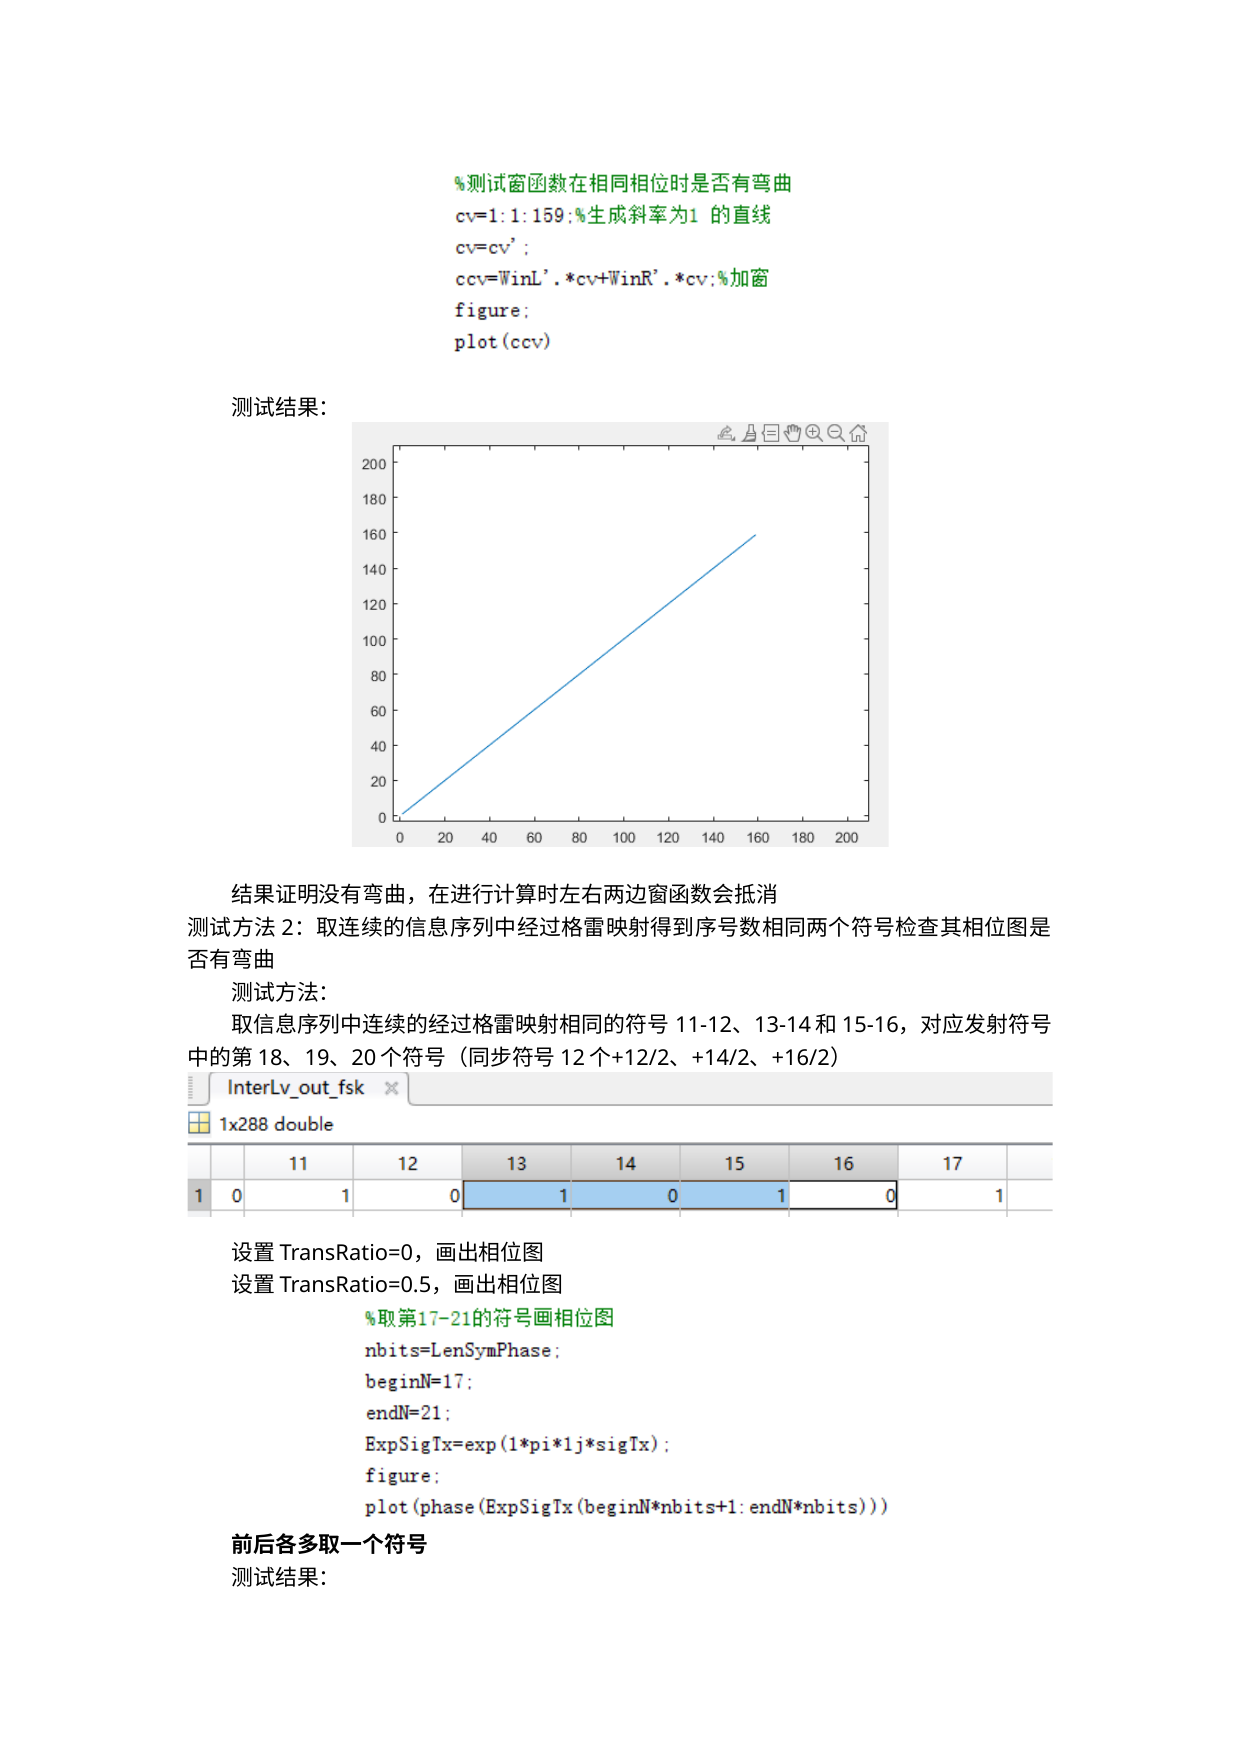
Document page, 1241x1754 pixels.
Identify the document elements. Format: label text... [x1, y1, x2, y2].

picture [438, 162, 803, 361]
picture [187, 1072, 1053, 1217]
text 测试方法2：取连续的信息序列中经过格雷映射得到序号数相同两个符号检查其相位图是否有弯曲 [187, 909, 1053, 974]
text 结果证明没有弯曲，在进行计算时左右两边窗函数会抵消 [231, 877, 1053, 909]
text 设置TransRatio=0，画出相位图 [187, 1234, 1053, 1267]
text 测试结果： [231, 389, 1053, 422]
text 前后各多取一个符号 [187, 1527, 1053, 1559]
text 取信息序列中连续的经过格雷映射相同的符号11-12、13-14和15-16，对应发射符号中的第18、19、20个符号（同步符号12个+12/2、+14/2、+16/2） [187, 1007, 1053, 1072]
picture [344, 1299, 896, 1523]
text 设置TransRatio=0.5，画出相位图 [187, 1267, 1053, 1299]
text 测试结果： [187, 1559, 1053, 1592]
picture [351, 422, 889, 847]
text 测试方法： [187, 974, 1053, 1007]
